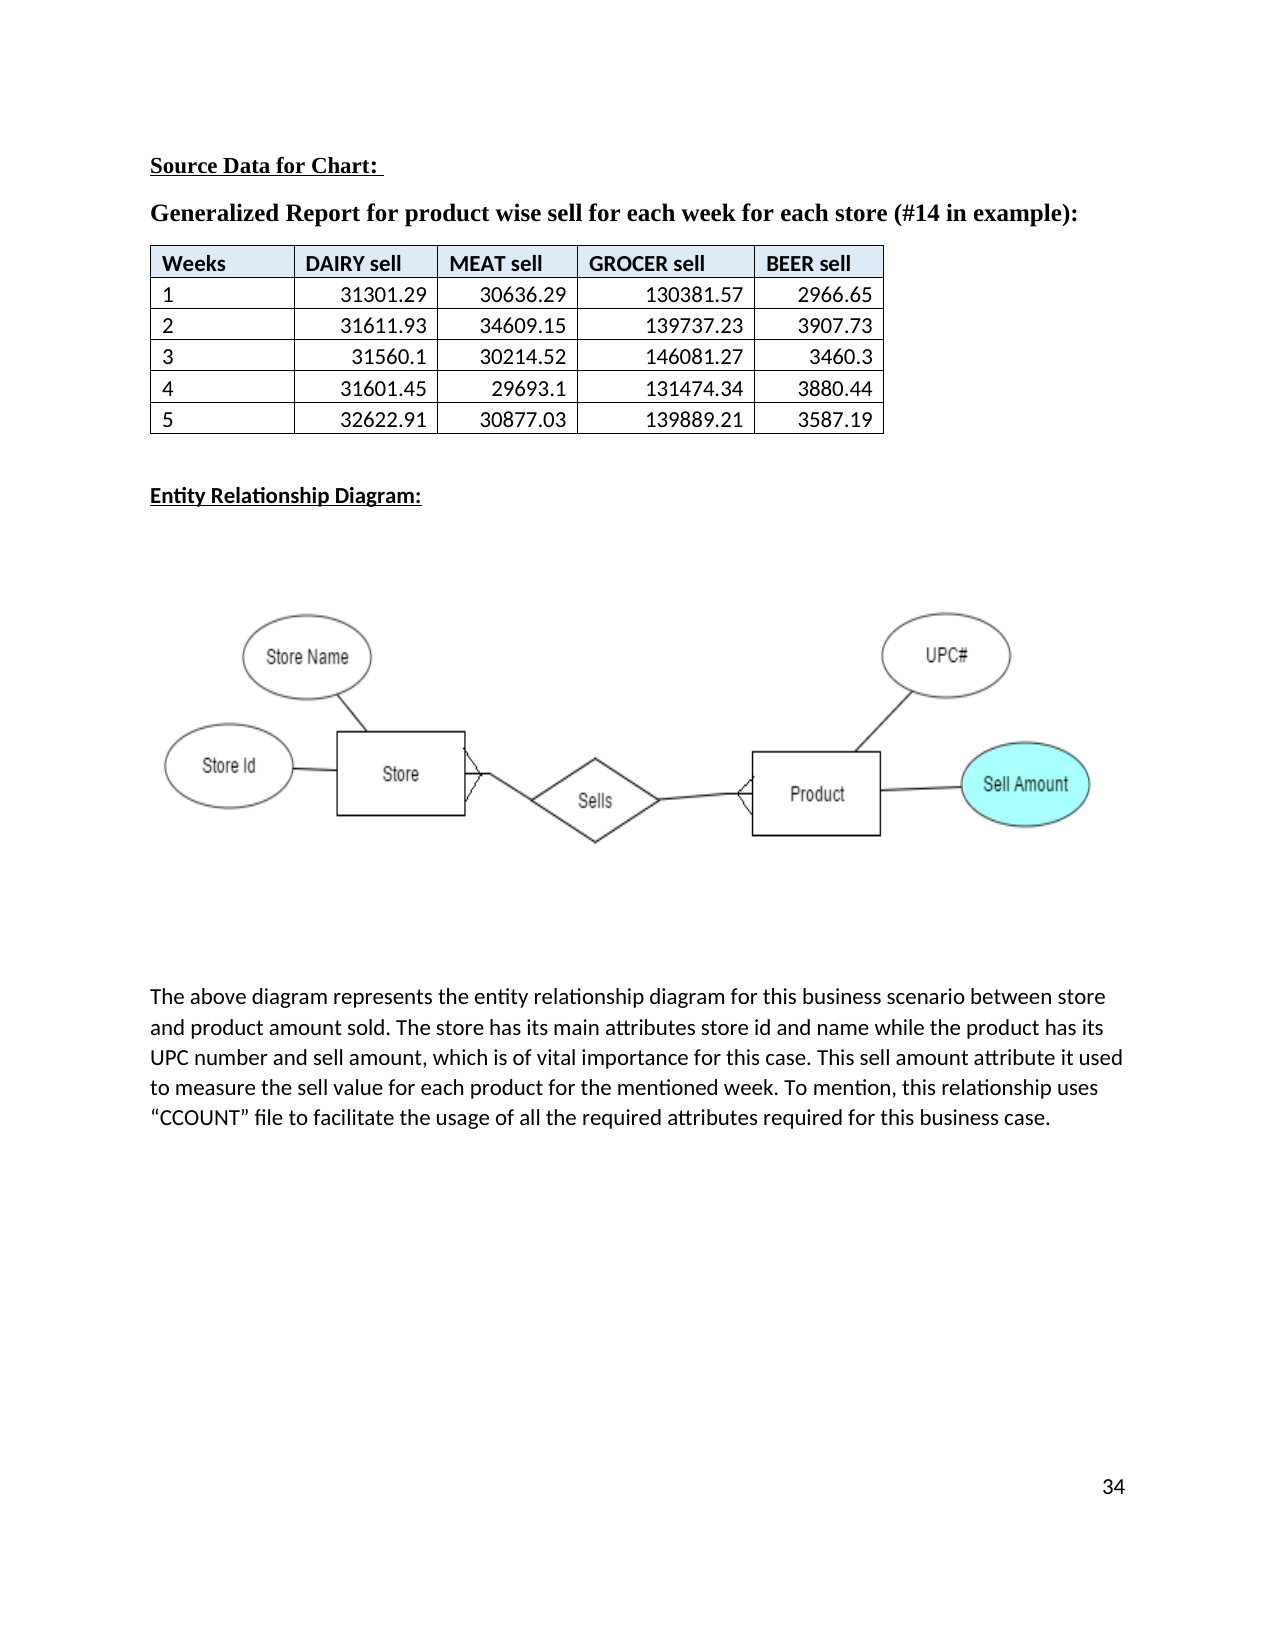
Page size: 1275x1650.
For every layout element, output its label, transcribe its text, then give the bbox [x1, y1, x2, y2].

table_cell 5 [151, 403, 294, 433]
table_cell 3 [151, 340, 294, 370]
table_cell 139889.21 [578, 403, 754, 433]
table_header BEER sell [755, 246, 883, 277]
table_cell 31611.93 [295, 309, 437, 339]
text The above diagram represents the entity relationship diagram for this business scenario between store and product amount sold. The store has its main attributes store id and name while the product has its UPC number and sell amount, which is of vital importance for this case. This sell amount attribute it used to measure the sell value for each product for the mentioned week. To mention, this relationship uses “CCOUNT” file to facilitate the usage of all the required attributes required for this business case. [150, 982, 1125, 1131]
table_header Weeks [151, 246, 294, 277]
table_cell 31301.29 [295, 278, 437, 308]
table_cell 30636.29 [438, 278, 577, 308]
table_cell 30214.52 [438, 340, 577, 370]
table_cell 139737.23 [578, 309, 754, 339]
table_cell 131474.34 [578, 371, 754, 402]
table_cell 2 [151, 309, 294, 339]
table_cell 29693.1 [438, 371, 577, 402]
table_cell 31560.1 [295, 340, 437, 370]
text Source Data for Chart: [150, 150, 1125, 179]
table_cell 146081.27 [578, 340, 754, 370]
table_header GROCER sell [578, 246, 754, 277]
table_cell 3460.3 [755, 340, 883, 370]
text Entity Relationship Diagram: [150, 481, 1125, 509]
table_cell 31601.45 [295, 371, 437, 402]
table_cell 2966.65 [755, 278, 883, 308]
picture [150, 574, 1124, 917]
text Generalized Report for product wise sell for each week for each store (#14 in example): [150, 198, 1125, 226]
table_cell 34609.15 [438, 309, 577, 339]
table_cell 3880.44 [755, 371, 883, 402]
table_cell 130381.57 [578, 278, 754, 308]
table_cell 30877.03 [438, 403, 577, 433]
table_header DAIRY sell [295, 246, 437, 277]
table_cell 3587.19 [755, 403, 883, 433]
table_cell 4 [151, 371, 294, 402]
table_header MEAT sell [438, 246, 577, 277]
table_cell 3907.73 [755, 309, 883, 339]
table_cell 1 [151, 278, 294, 308]
table_cell 32622.91 [295, 403, 437, 433]
